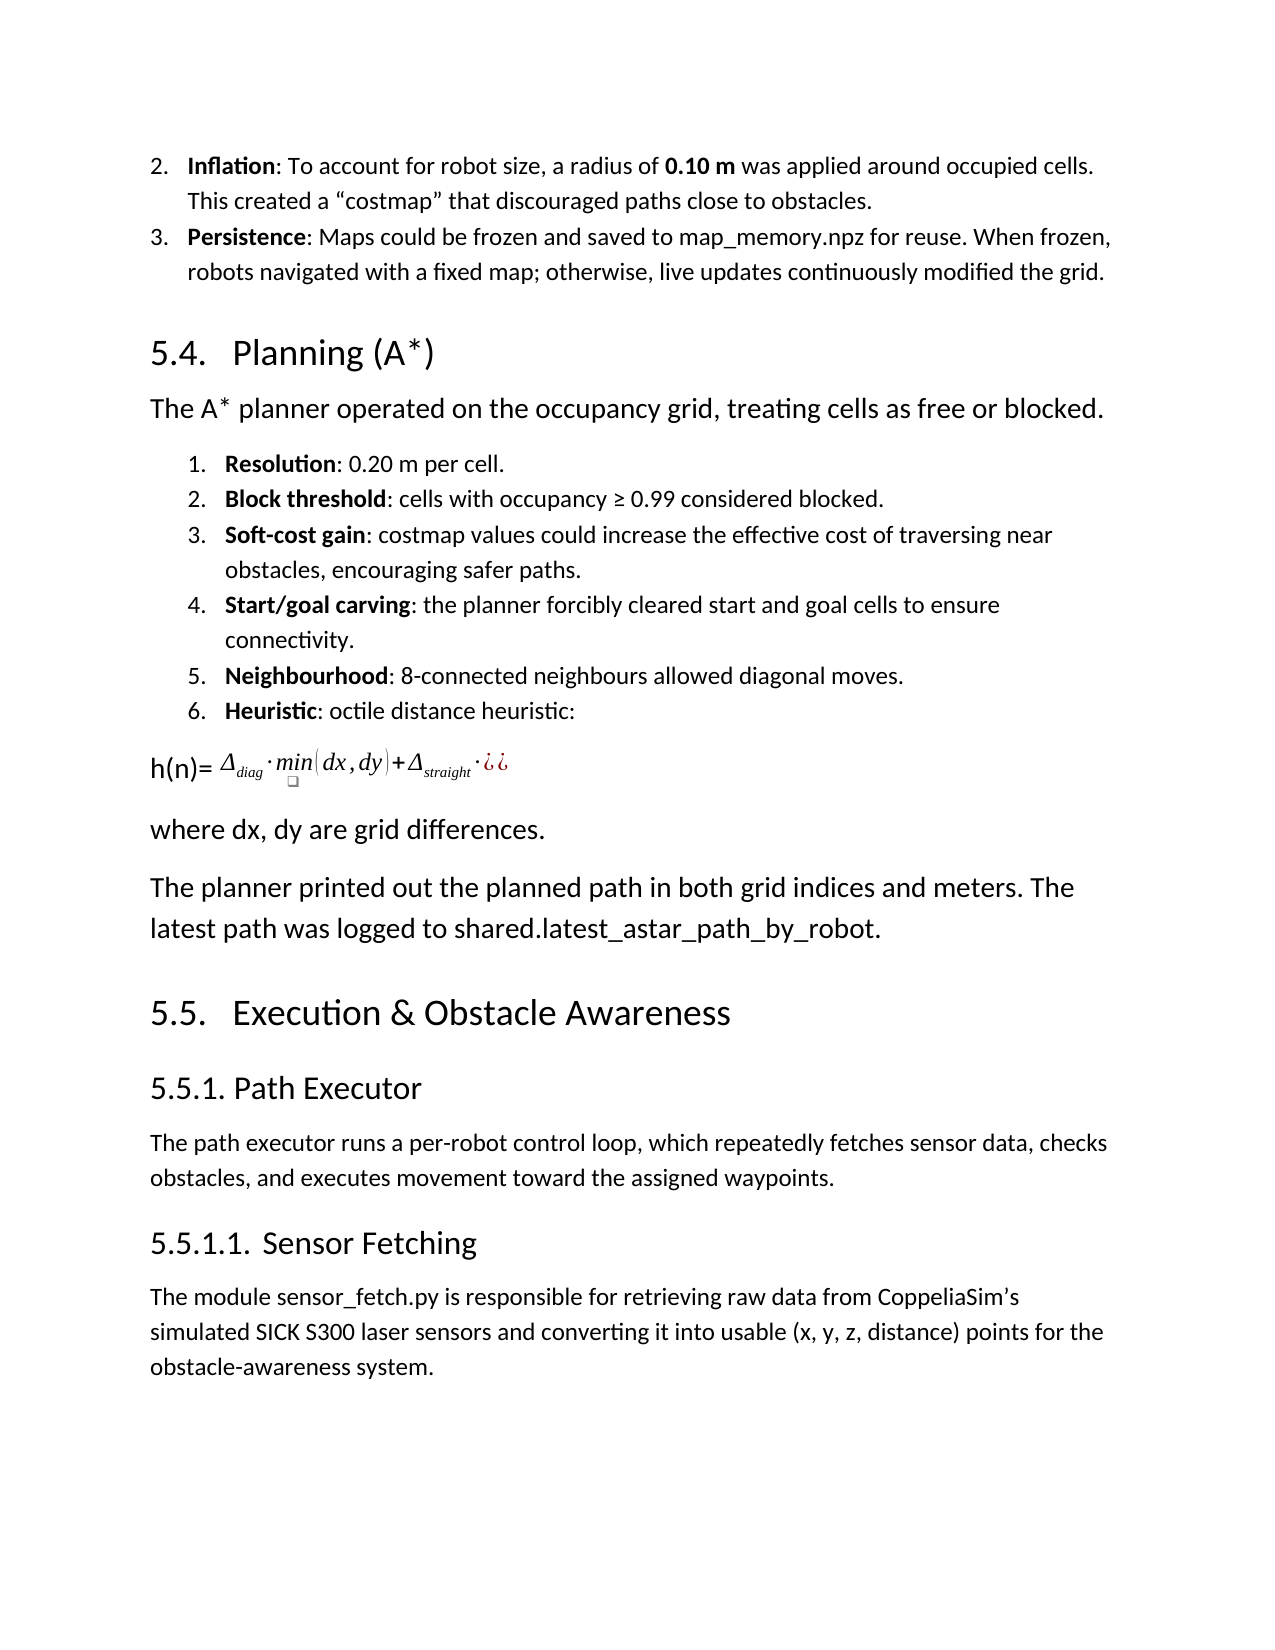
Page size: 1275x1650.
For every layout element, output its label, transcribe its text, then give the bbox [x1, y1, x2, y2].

text h(n)= [150, 747, 1125, 789]
text The module sensor_fetch.py is responsible for retrieving raw data from CoppeliaSim’s simulated SICK S300 laser sensors and converting it into usable (x, y, z, distance) points for the obstacle-awareness system. [150, 1281, 1125, 1382]
subtitle Path Executor [150, 1067, 1125, 1108]
list Soft-cost gain: costmap values could increase the effective cost of traversing near obstacles, encouraging safer paths. [187, 519, 1125, 584]
subtitle Sensor Fetching [150, 1222, 1125, 1262]
list Neighbourhood: 8-connected neighbours allowed diagonal moves. [187, 660, 1125, 691]
list Inflation: To account for robot size, a radius of 0.10 m was applied around occupied cells. This created a “costmap” that discouraged paths close to obstacles. [150, 150, 1125, 216]
text The planner printed out the planned path in both grid indices and meters. The latest path was logged to shared.latest_astar_path_by_robot. [150, 869, 1125, 946]
list Block threshold: cells with occupancy ≥ 0.99 considered blocked. [187, 483, 1125, 514]
text The path executor runs a per-robot control loop, which repeatedly fetches sensor data, checks obstacles, and executes movement toward the assigned waypoints. [150, 1127, 1125, 1192]
list Persistence: Maps could be frozen and saved to map_memory.npz for reuse. When frozen, robots navigated with a fixed map; otherwise, live updates continuously modified the grid. [150, 221, 1125, 286]
text The A* planner operated on the occupancy grid, treating cells as free or blocked. [150, 390, 1125, 426]
list Start/goal carving: the planner forcibly cleared start and goal cells to ensure connectivity. [187, 589, 1125, 655]
text where dx, dy are grid differences. [150, 811, 1125, 847]
subtitle Execution & Obstacle Awareness [150, 989, 1125, 1035]
list Heuristic: octile distance heuristic: [187, 695, 1125, 726]
list Resolution: 0.20 m per cell. [187, 448, 1125, 479]
subtitle Planning (A*) [150, 329, 1125, 374]
